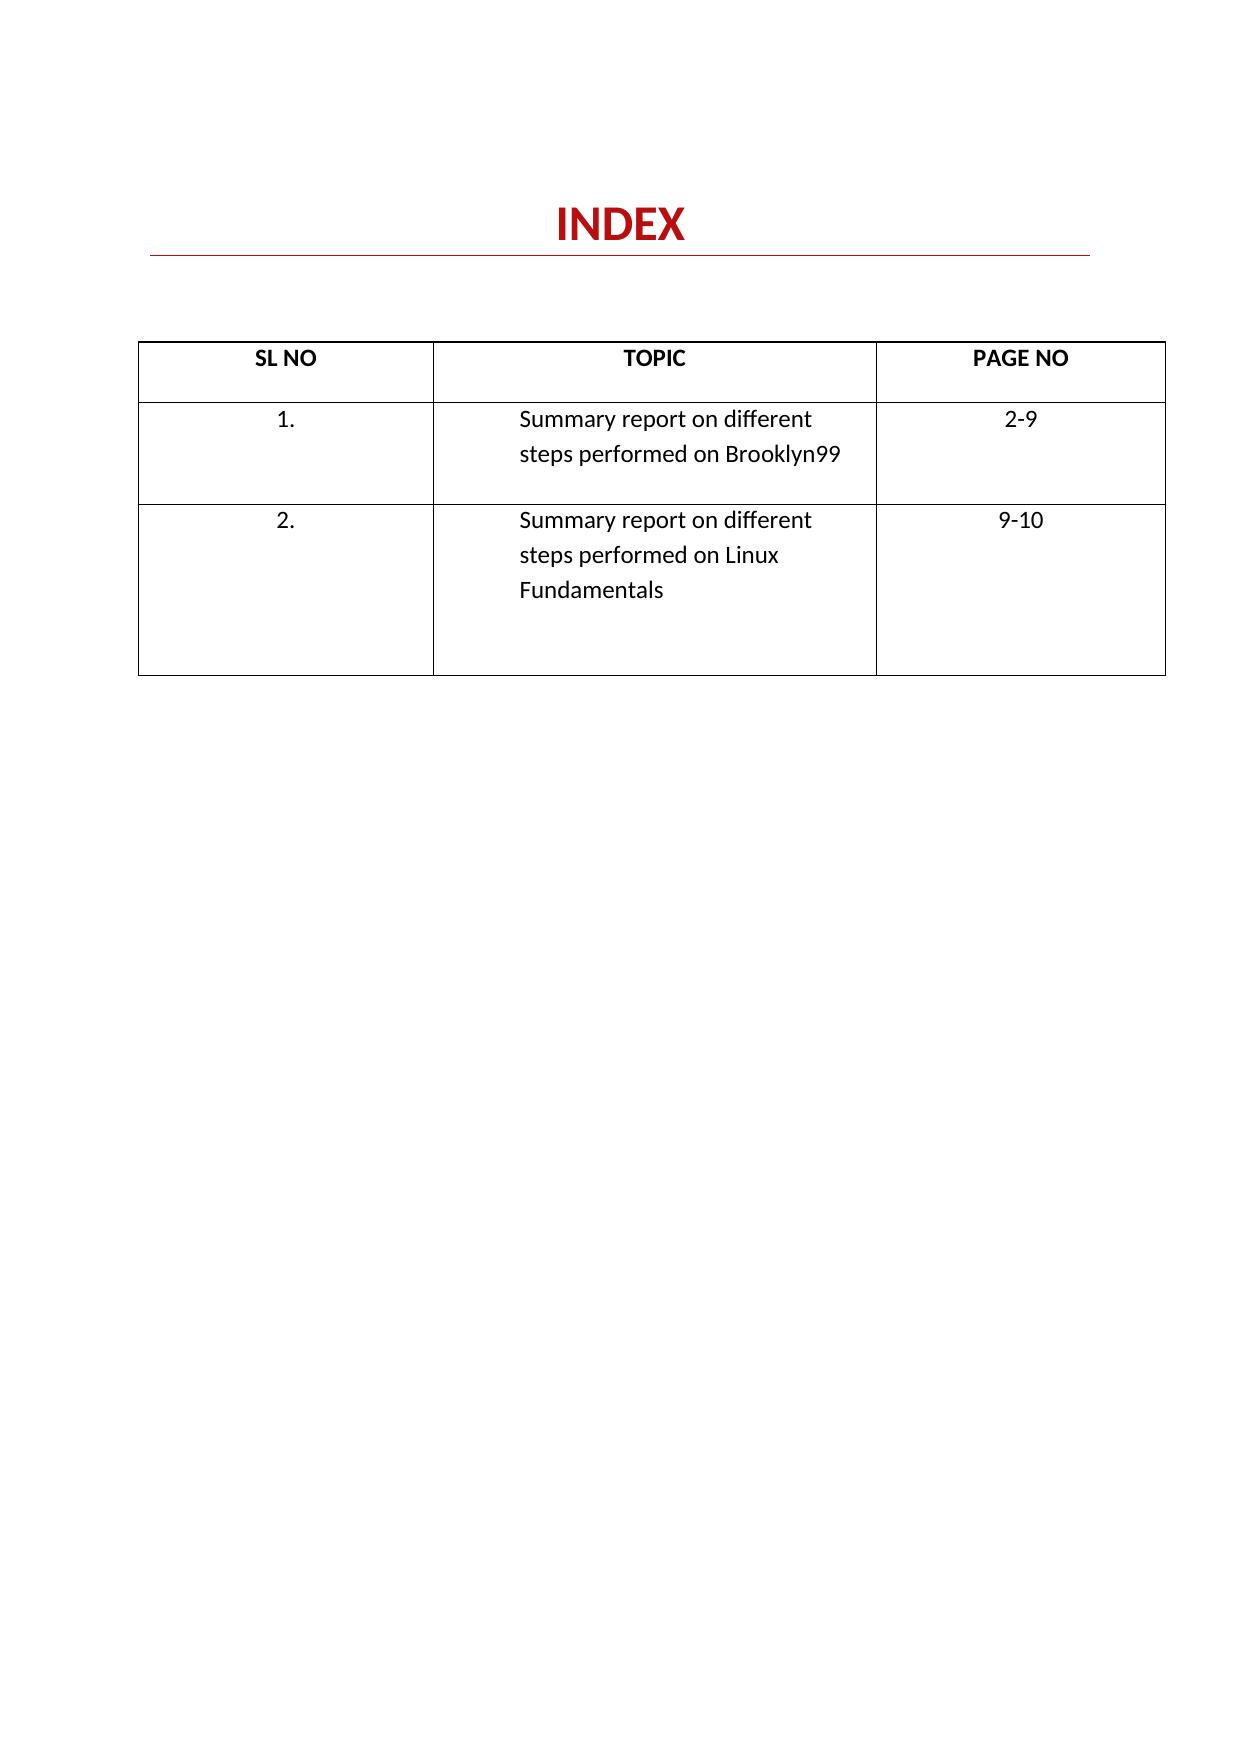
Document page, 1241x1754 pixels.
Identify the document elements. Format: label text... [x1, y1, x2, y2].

table_cell 1. [139, 403, 433, 503]
table_cell Summary report on different steps performed on Brooklyn99 [434, 403, 876, 503]
subtitle INDEX [150, 192, 1090, 255]
table_cell Summary report on different steps performed on Linux Fundamentals [434, 505, 876, 675]
table_header SL NO [139, 343, 433, 402]
table_cell 2. [139, 505, 433, 675]
table_cell 2-9 [877, 403, 1165, 503]
table_cell 9-10 [877, 505, 1165, 675]
table_header PAGE NO [877, 343, 1165, 402]
table_header TOPIC [434, 343, 876, 402]
